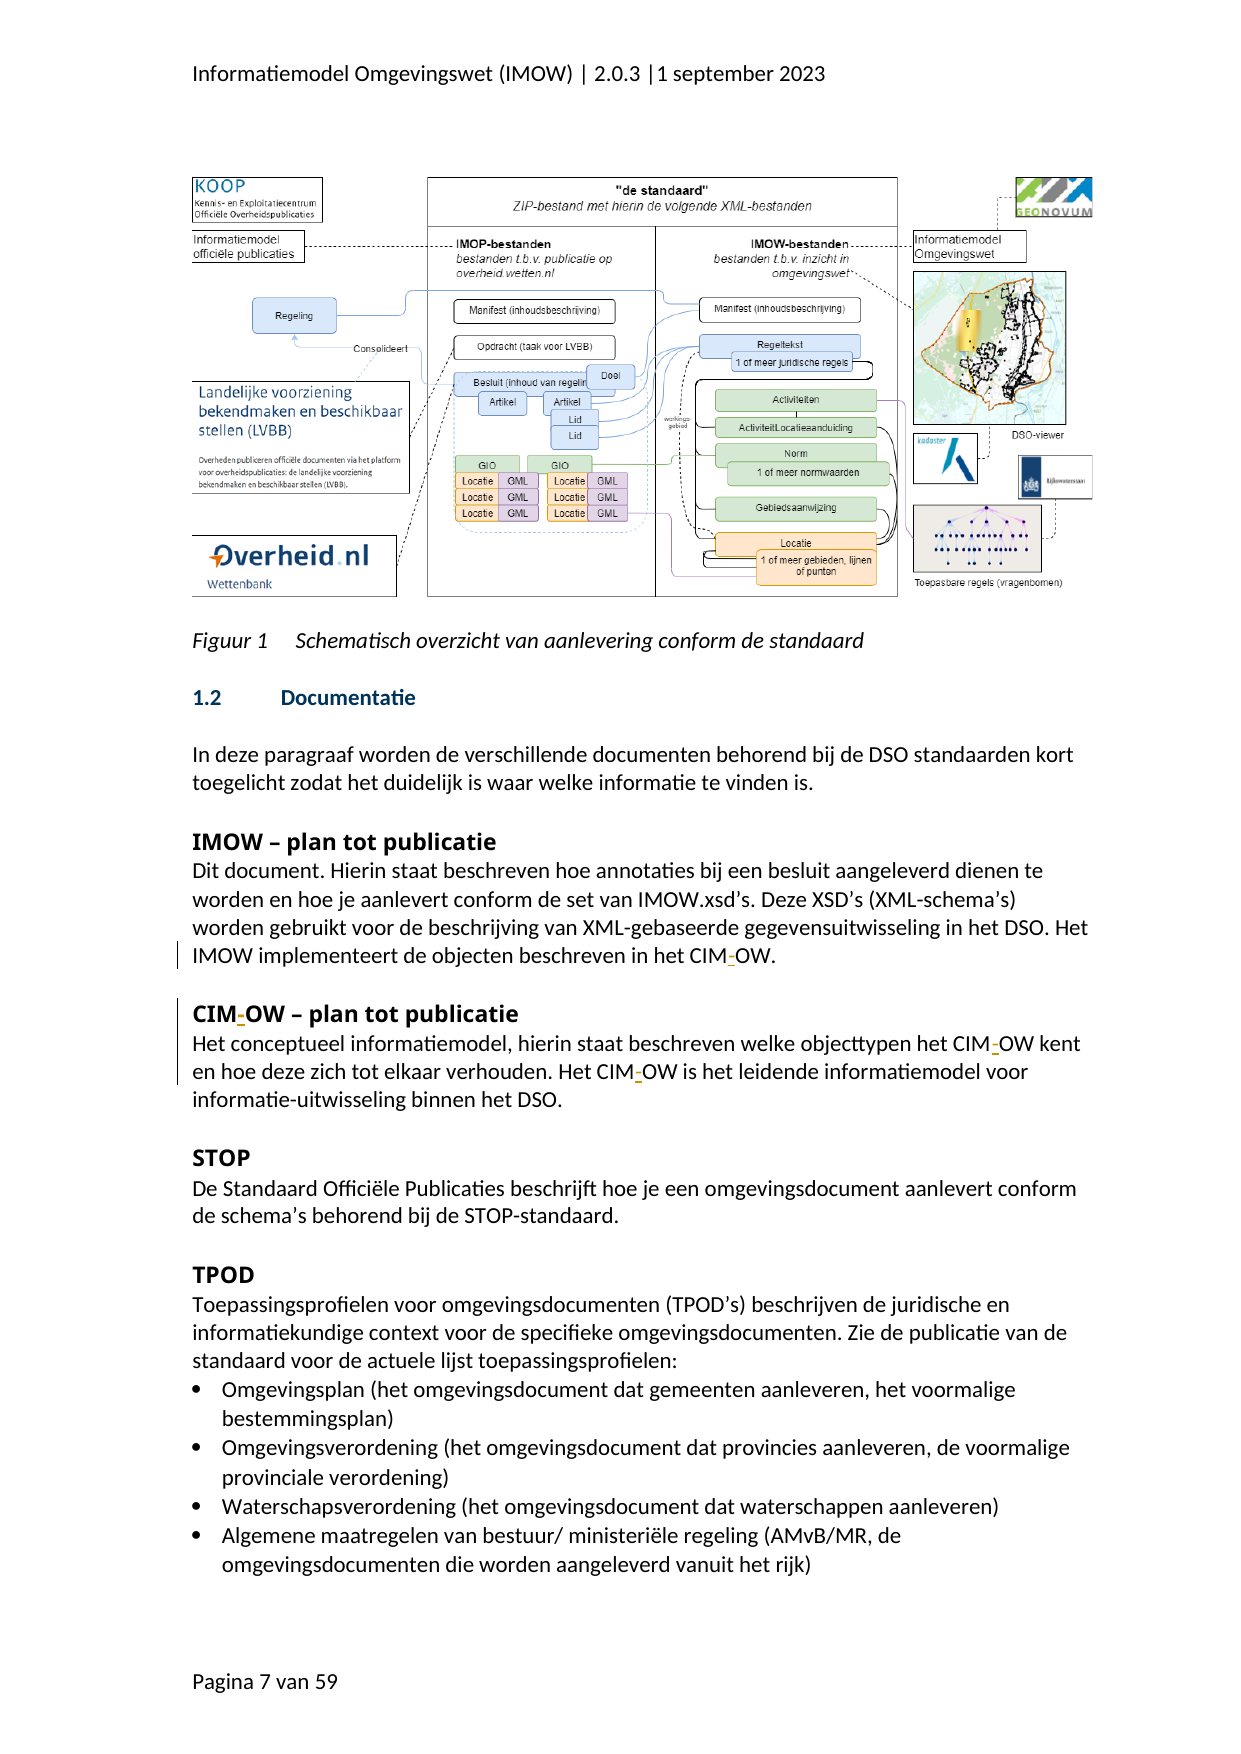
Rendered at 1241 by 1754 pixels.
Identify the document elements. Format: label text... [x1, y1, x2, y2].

subtitle CIMOW – plan tot publicatie [192, 998, 1092, 1029]
text Algemene maatregelen van bestuur/ ministeriële regeling (AMvB/MR, de omgevingsdocumenten die worden aangeleverd vanuit het rijk) [192, 1520, 1092, 1578]
subtitle STOP [192, 1142, 1092, 1174]
subtitle Documentatie [192, 683, 1092, 711]
text Dit document. Hierin staat beschreven hoe annotaties bij een besluit aangeleverd dienen te worden en hoe je aanlevert conform de set van IMOW.xsd’s. Deze XSD’s (XML-schema’s) worden gebruikt voor de beschrijving van XML-gebaseerde gegevensuitwisseling in het DSO. Het IMOW implementeert de objecten beschreven in het CIMOW. [192, 857, 1092, 969]
subtitle IMOW – plan tot publicatie [192, 825, 1092, 857]
text Omgevingsplan (het omgevingsdocument dat gemeenten aanleveren, het voormalige bestemmingsplan) [192, 1374, 1092, 1432]
text Toepassingsprofielen voor omgevingsdocumenten (TPOD’s) beschrijven de juridische en informatiekundige context voor de specifieke omgevingsdocumenten. Zie de publicatie van de standaard voor de actuele lijst toepassingsprofielen: [192, 1290, 1092, 1374]
text Omgevingsverordening (het omgevingsdocument dat provincies aanleveren, de voormalige provinciale verordening) [192, 1432, 1092, 1491]
subtitle TPOD [192, 1259, 1092, 1290]
picture [192, 177, 1093, 597]
text Waterschapsverordening (het omgevingsdocument dat waterschappen aanleveren) [192, 1491, 1092, 1520]
text Schematisch overzicht van aanlevering conform de standaard [192, 626, 1092, 654]
text In deze paragraaf worden de verschillende documenten behorend bij de DSO standaarden kort toegelicht zodat het duidelijk is waar welke informatie te vinden is. [192, 740, 1092, 796]
text Het conceptueel informatiemodel, hierin staat beschreven welke objecttypen het CIMOW kent en hoe deze zich tot elkaar verhouden. Het CIMOW is het leidende informatiemodel voor informatie-uitwisseling binnen het DSO. [192, 1029, 1092, 1113]
text De Standaard Officiële Publicaties beschrijft hoe je een omgevingsdocument aanlevert conform de schema’s behorend bij de STOP-standaard. [192, 1174, 1092, 1230]
